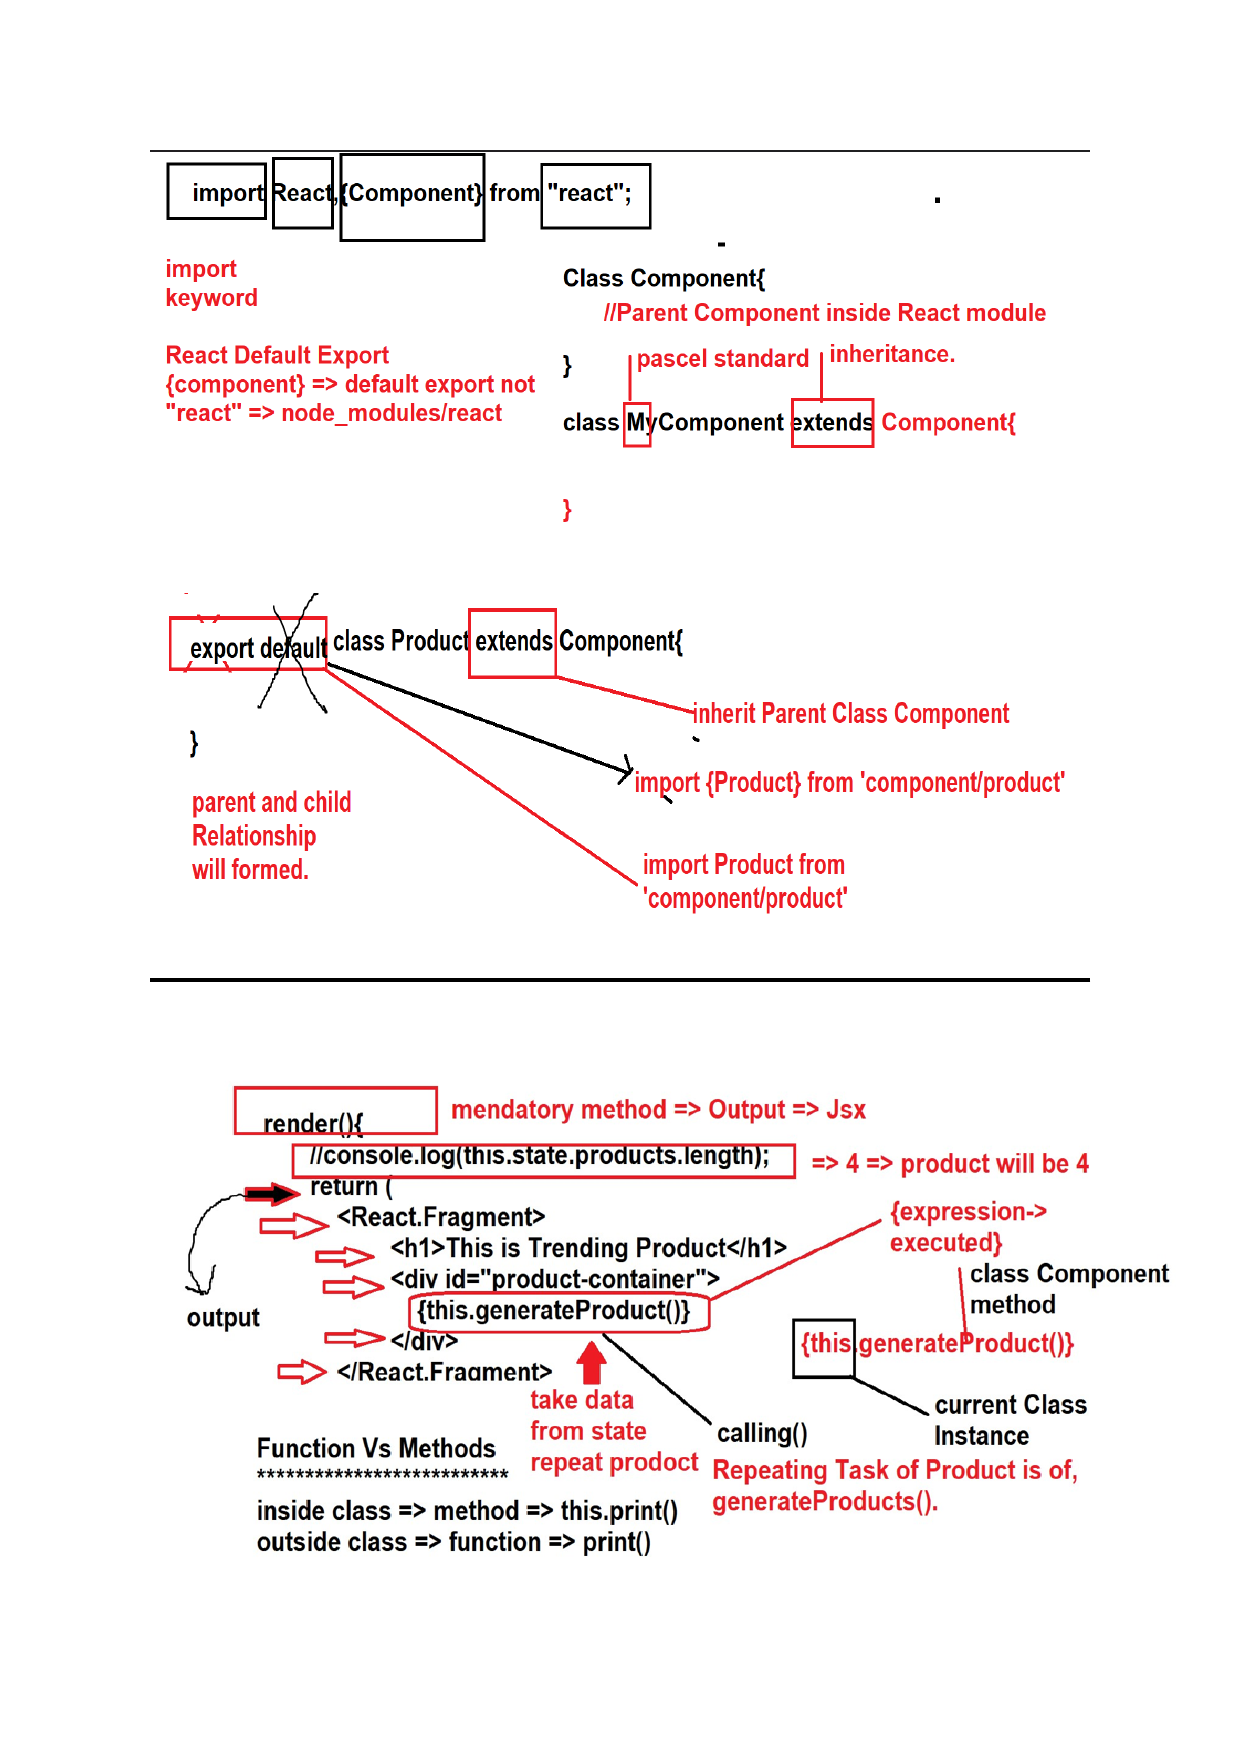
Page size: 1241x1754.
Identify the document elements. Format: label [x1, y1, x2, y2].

picture [150, 1050, 1188, 1594]
picture [150, 150, 1090, 575]
picture [150, 593, 1090, 977]
